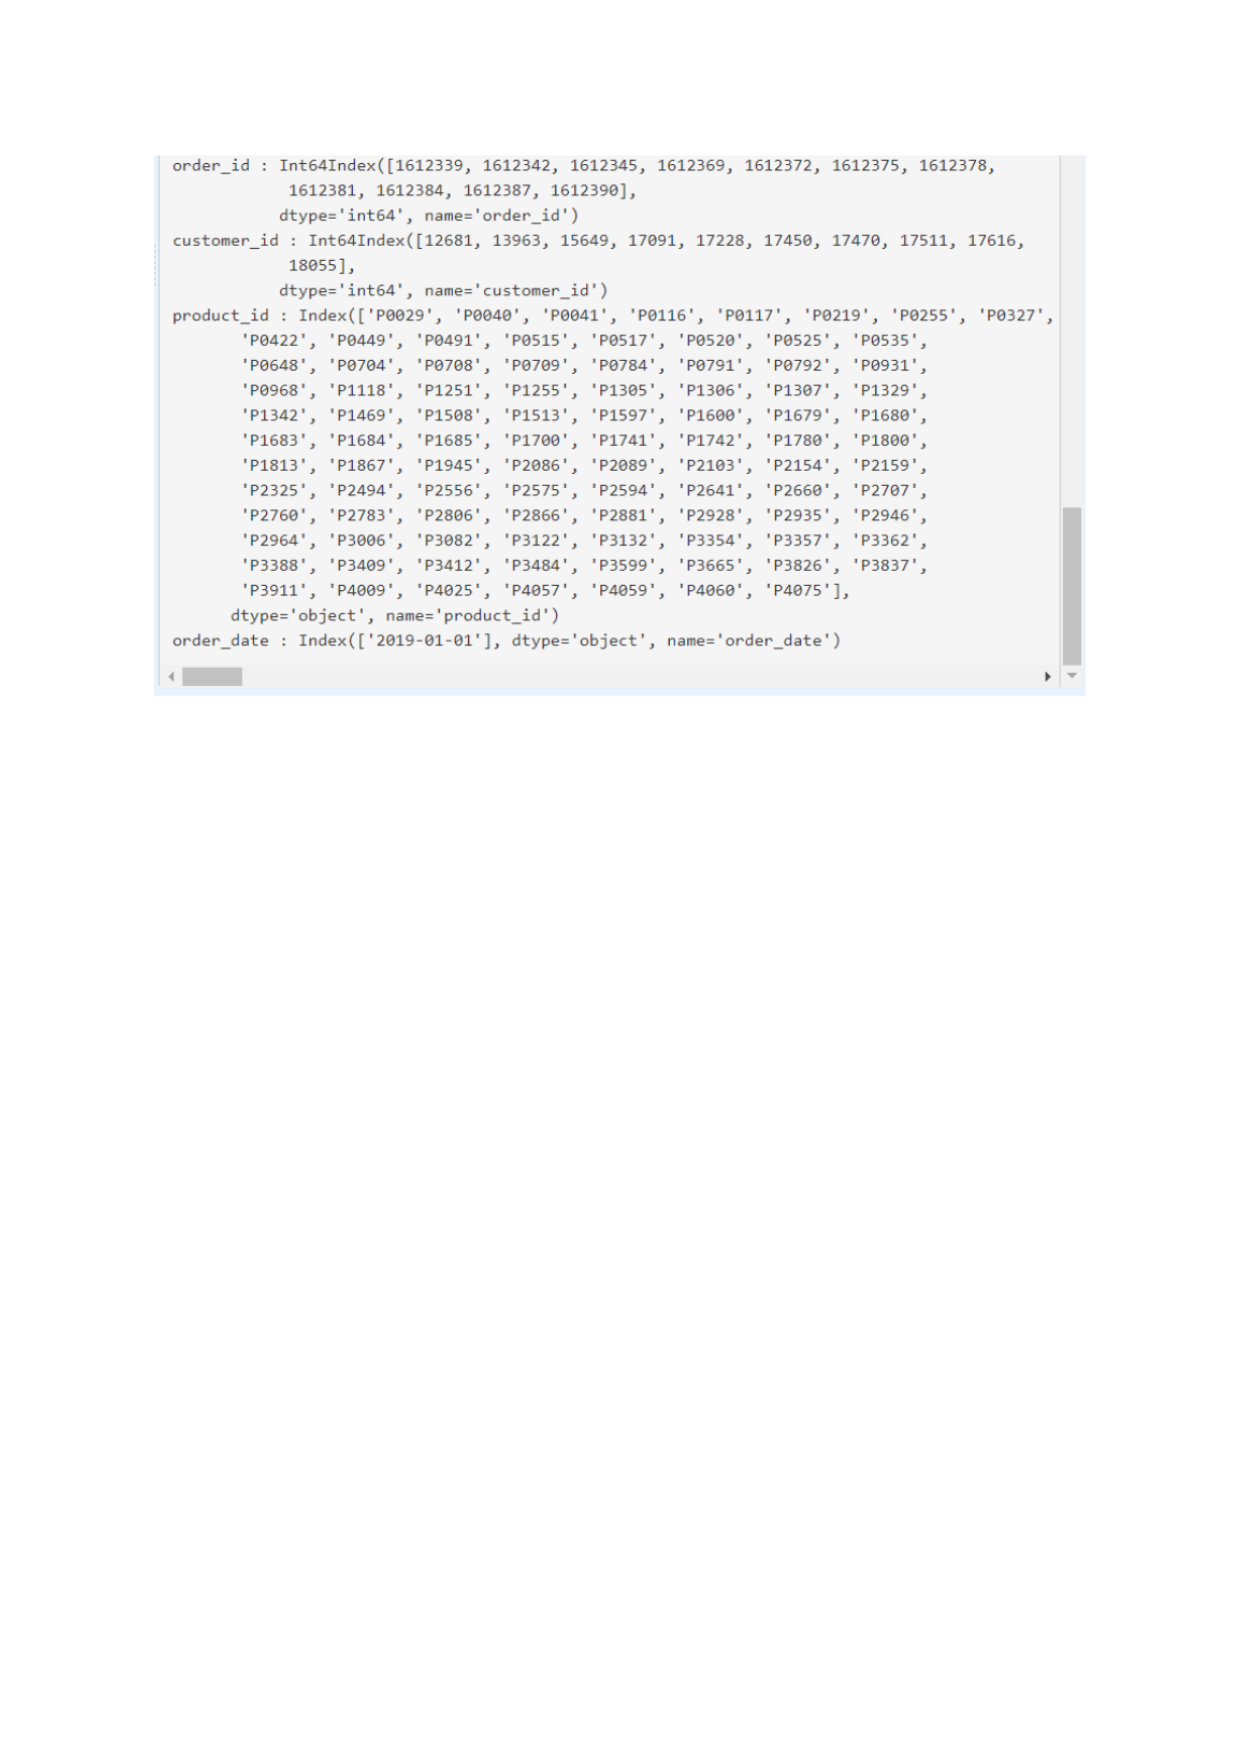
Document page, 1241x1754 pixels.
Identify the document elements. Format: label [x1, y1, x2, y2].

picture [150, 150, 1091, 700]
